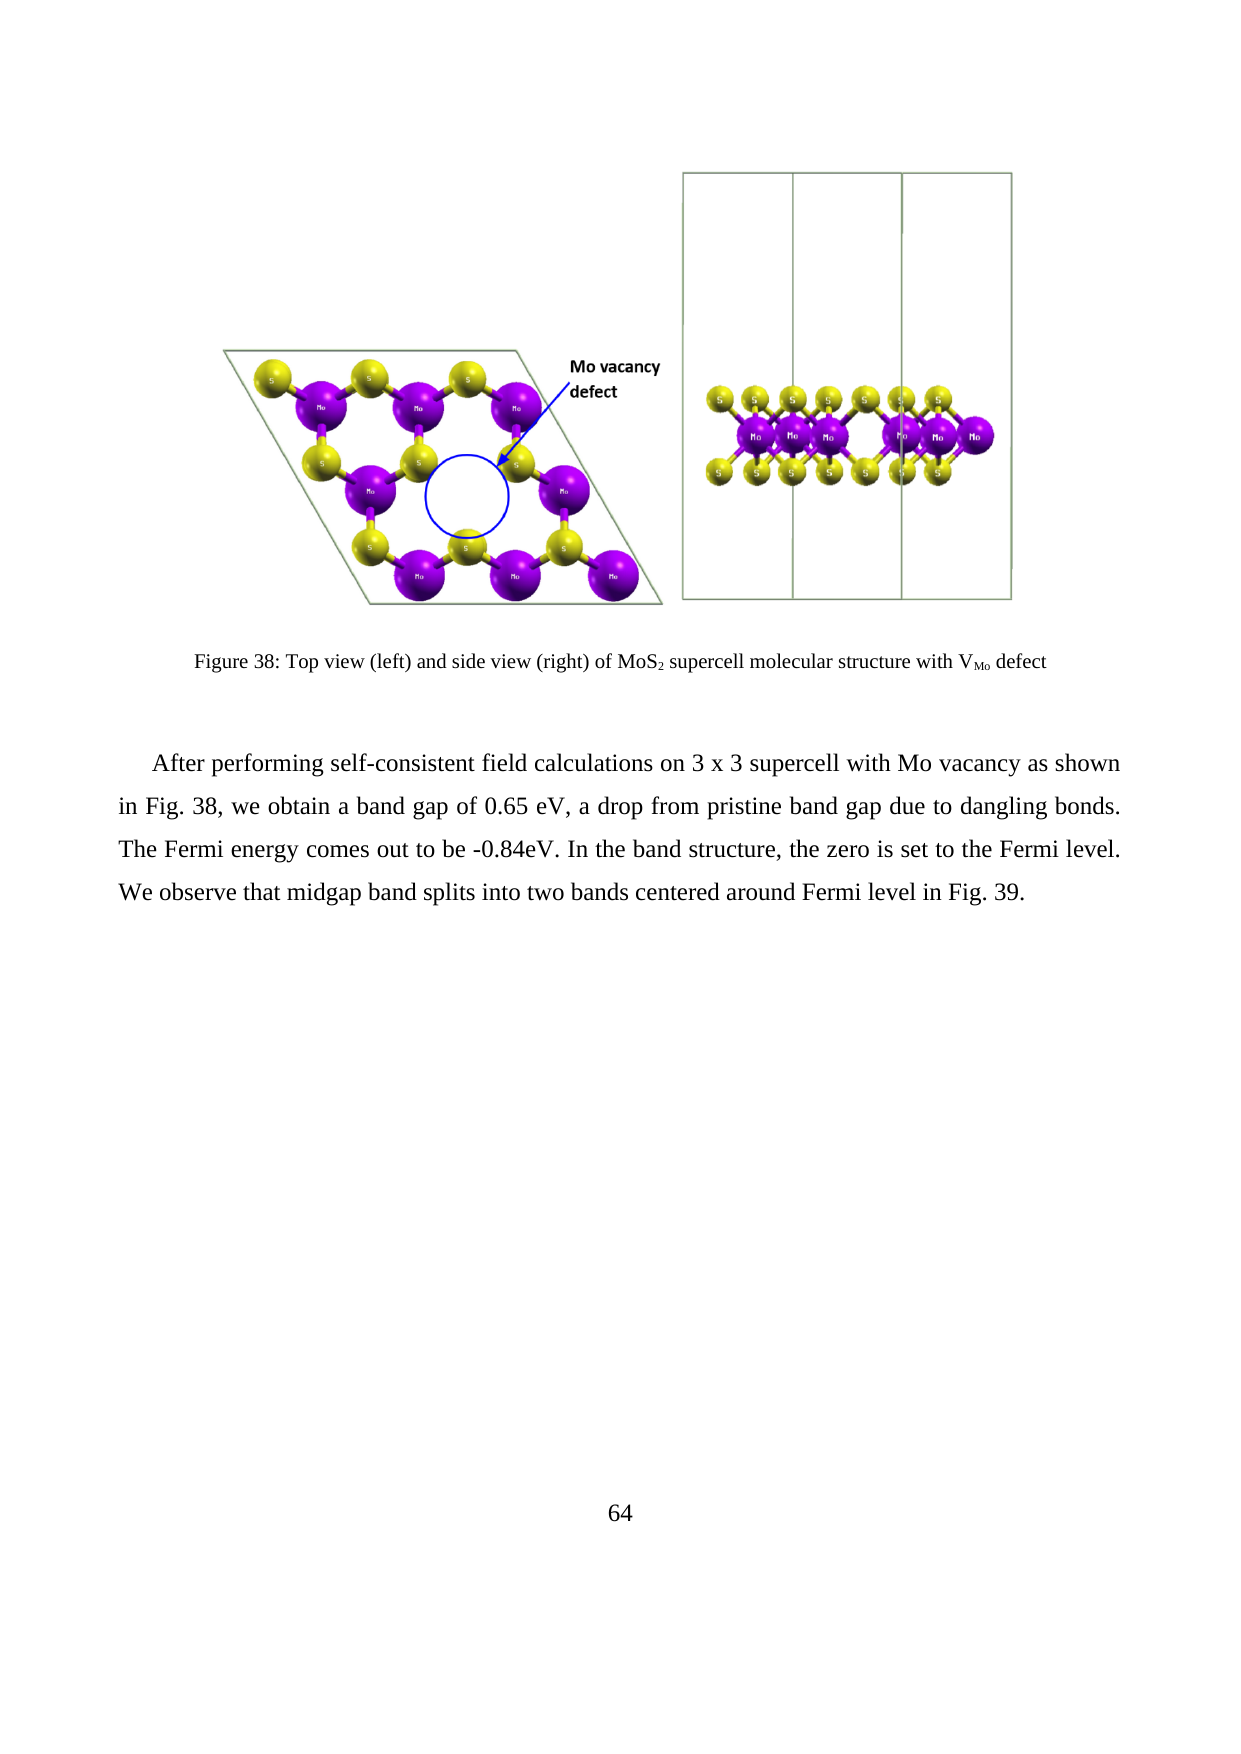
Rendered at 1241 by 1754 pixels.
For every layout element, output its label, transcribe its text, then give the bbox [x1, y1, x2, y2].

picture [672, 165, 1024, 610]
picture [216, 342, 667, 610]
text After performing self-consistent field calculations on 3 x 3 supercell with Mo vacancy as shown in Fig. 38, we obtain a band gap of 0.65 eV, a drop from pristine band gap due to dangling bonds. The Fermi energy comes out to be -0.84eV. In the band structure, the zero is set to the Fermi level. We observe that midgap band splits into two bands centered around Fermi level in Fig. 39. [118, 748, 1122, 906]
